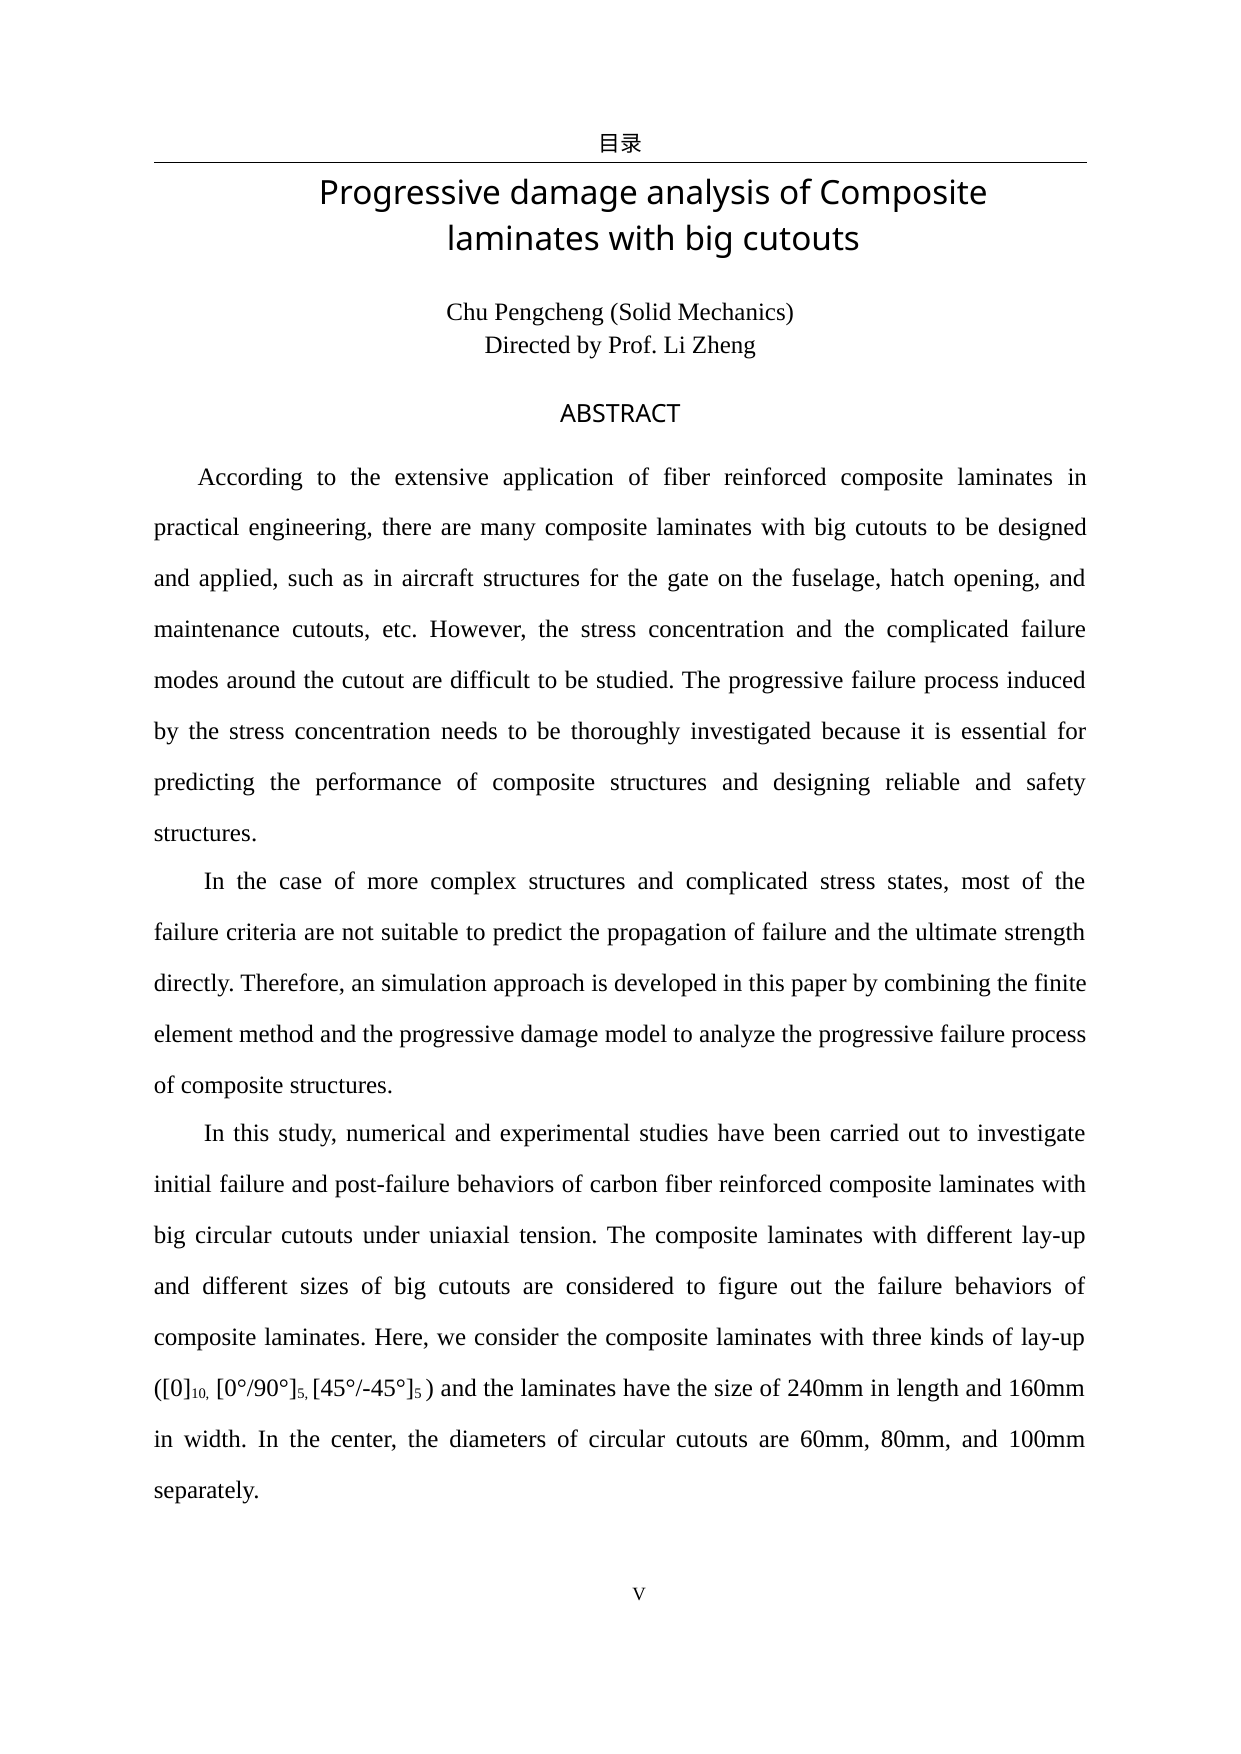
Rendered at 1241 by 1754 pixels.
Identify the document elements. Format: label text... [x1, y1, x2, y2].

text Chu Pengcheng (Solid Mechanics) [153, 294, 1087, 328]
text In this study, numerical and experimental studies have been carried out to investigate initial failure and post-failure behaviors of carbon fiber reinforced composite laminates with big circular cutouts under uniaxial tension. The composite laminates with different lay-up and different sizes of big cutouts are considered to figure out the failure behaviors of composite laminates. Here, we consider the composite laminates with three kinds of lay-up ([0]10, [0°/90°]5, [45°/-45°]5 ) and the laminates have the size of 240mm in length and 160mm in width. In the center, the diameters of circular cutouts are 60mm, 80mm, and 100mm separately. [153, 1116, 1087, 1506]
text In the case of more complex structures and complicated stress states, most of the failure criteria are not suitable to predict the propagation of failure and the ultimate strength directly. Therefore, an simulation approach is developed in this paper by combining the finite element method and the progressive damage model to analyze the progressive failure process of composite structures. [153, 864, 1087, 1102]
text Progressive damage analysis of Composite [153, 169, 1087, 214]
text According to the extensive application of fiber reinforced composite laminates in practical engineering, there are many composite laminates with big cutouts to be designed and applied, such as in aircraft structures for the gate on the fuselage, hatch opening, and maintenance cutouts, etc. However, the stress concentration and the complicated failure modes around the cutout are difficult to be studied. The progressive failure process induced by the stress concentration needs to be thoroughly investigated because it is essential for predicting the performance of composite structures and designing reliable and safety structures. [153, 459, 1087, 849]
text ABSTRACT [153, 378, 1087, 446]
text laminates with big cutouts [153, 214, 1087, 260]
text Directed by Prof. Li Zheng [153, 328, 1087, 362]
